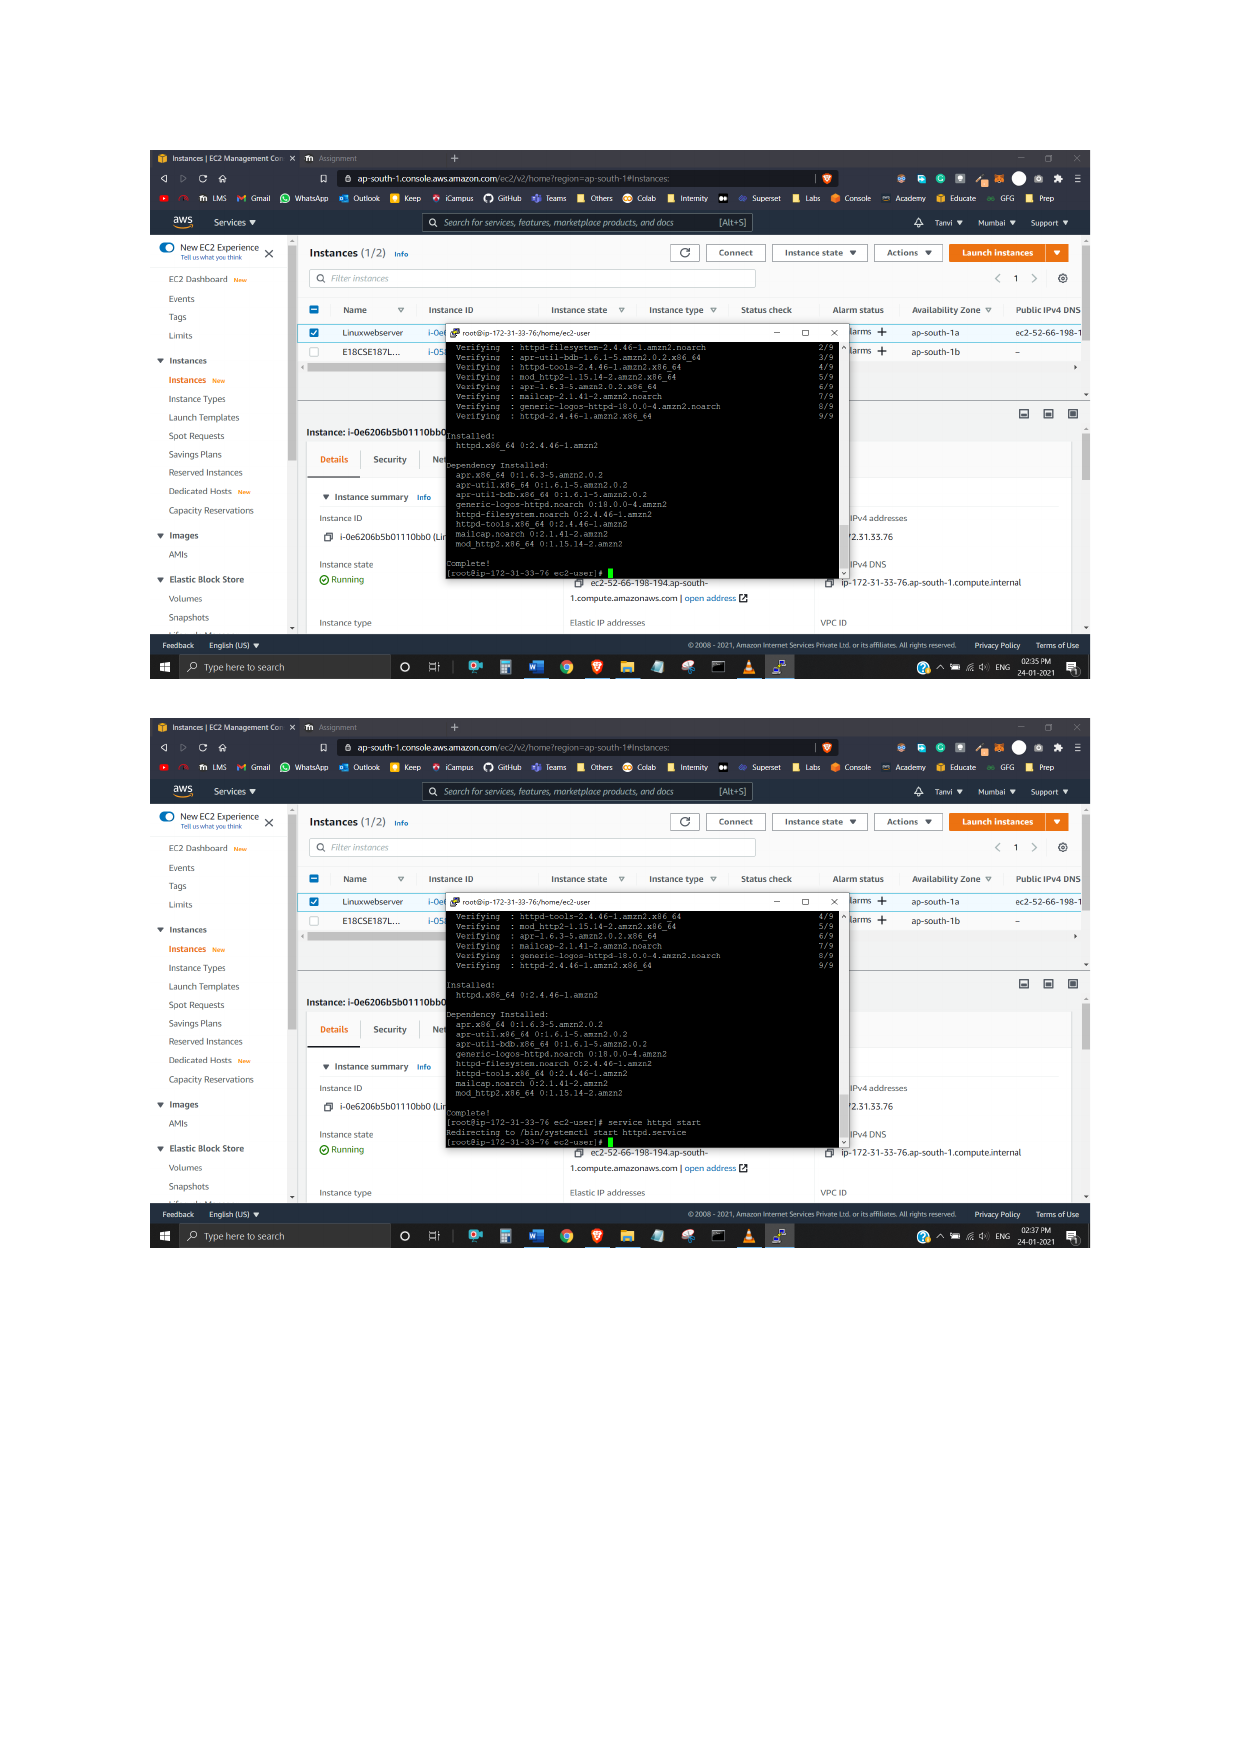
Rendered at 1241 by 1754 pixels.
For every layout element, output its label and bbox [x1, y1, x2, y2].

picture [150, 150, 1091, 679]
picture [150, 718, 1091, 1248]
